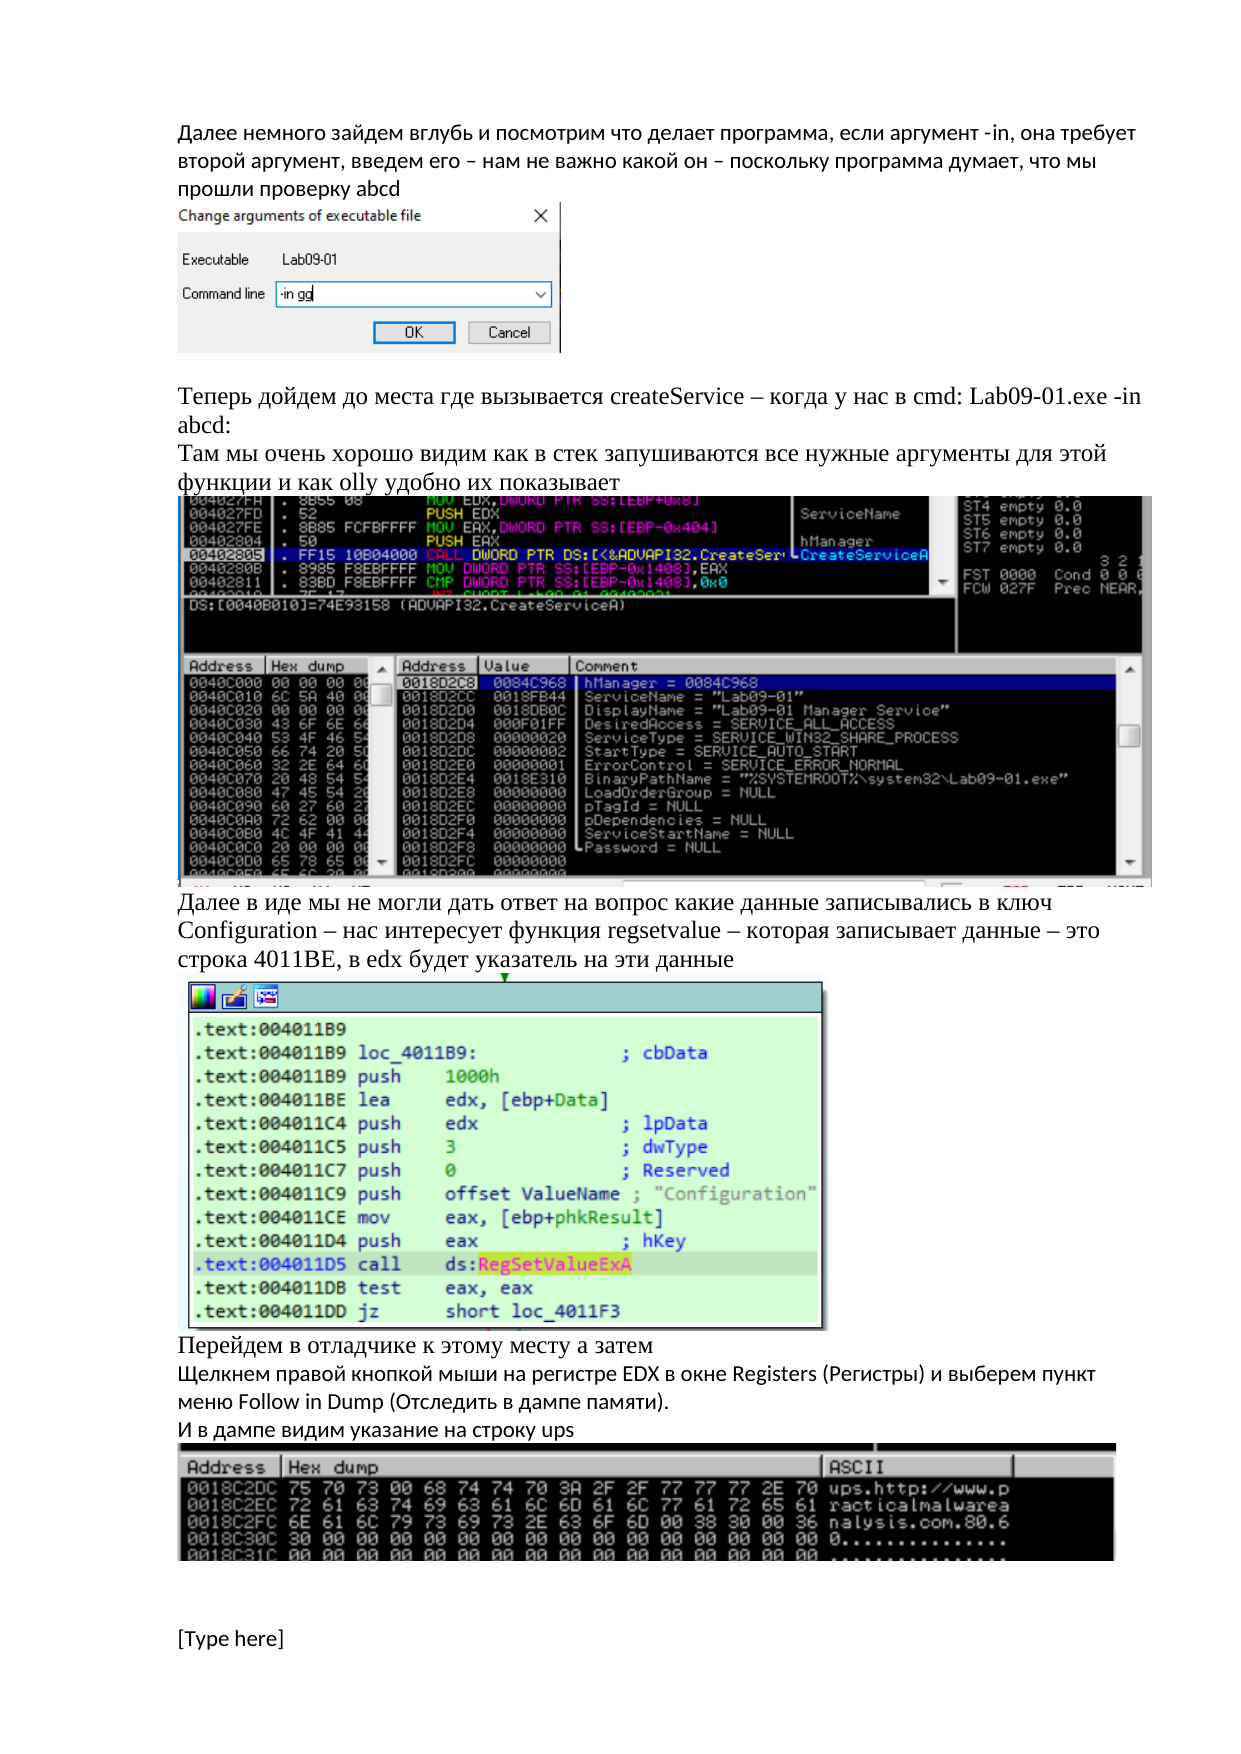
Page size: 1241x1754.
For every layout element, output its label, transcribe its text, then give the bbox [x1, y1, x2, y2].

picture [177, 973, 829, 1331]
picture [177, 1443, 1117, 1561]
text Перейдем в отладчике к этому месту а затем [177, 1331, 1152, 1359]
text И в дампе видим указание на строку ups [177, 1415, 1152, 1443]
text Далее в иде мы не могли дать ответ на вопрос какие данные записывались в ключ Configuration – нас интересует функция regsetvalue – которая записывает данные – это строка 4011BE, в edx будет указатель на эти данные [177, 887, 1152, 973]
text Щелкнем правой кнопкой мыши на регистре EDX в окне Registers (Регистры) и выберем пункт меню Follow in Dump (Отследить в дампе памяти). [177, 1359, 1152, 1415]
picture [177, 202, 561, 353]
picture [177, 496, 1152, 887]
text Там мы очень хорошо видим как в стек запушиваются все нужные аргументы для этой функции и как olly удобно их показывает [177, 438, 1152, 496]
text Теперь дойдем до места где вызывается createService – когда у нас в cmd: Lab09-01.exe -in abcd: [177, 381, 1152, 438]
text Далее немного зайдем вглубь и посмотрим что делает программа, если аргумент -in, она требует второй аргумент, введем его – нам не важно какой он – поскольку программа думает, что мы прошли проверку abcd [177, 118, 1152, 202]
